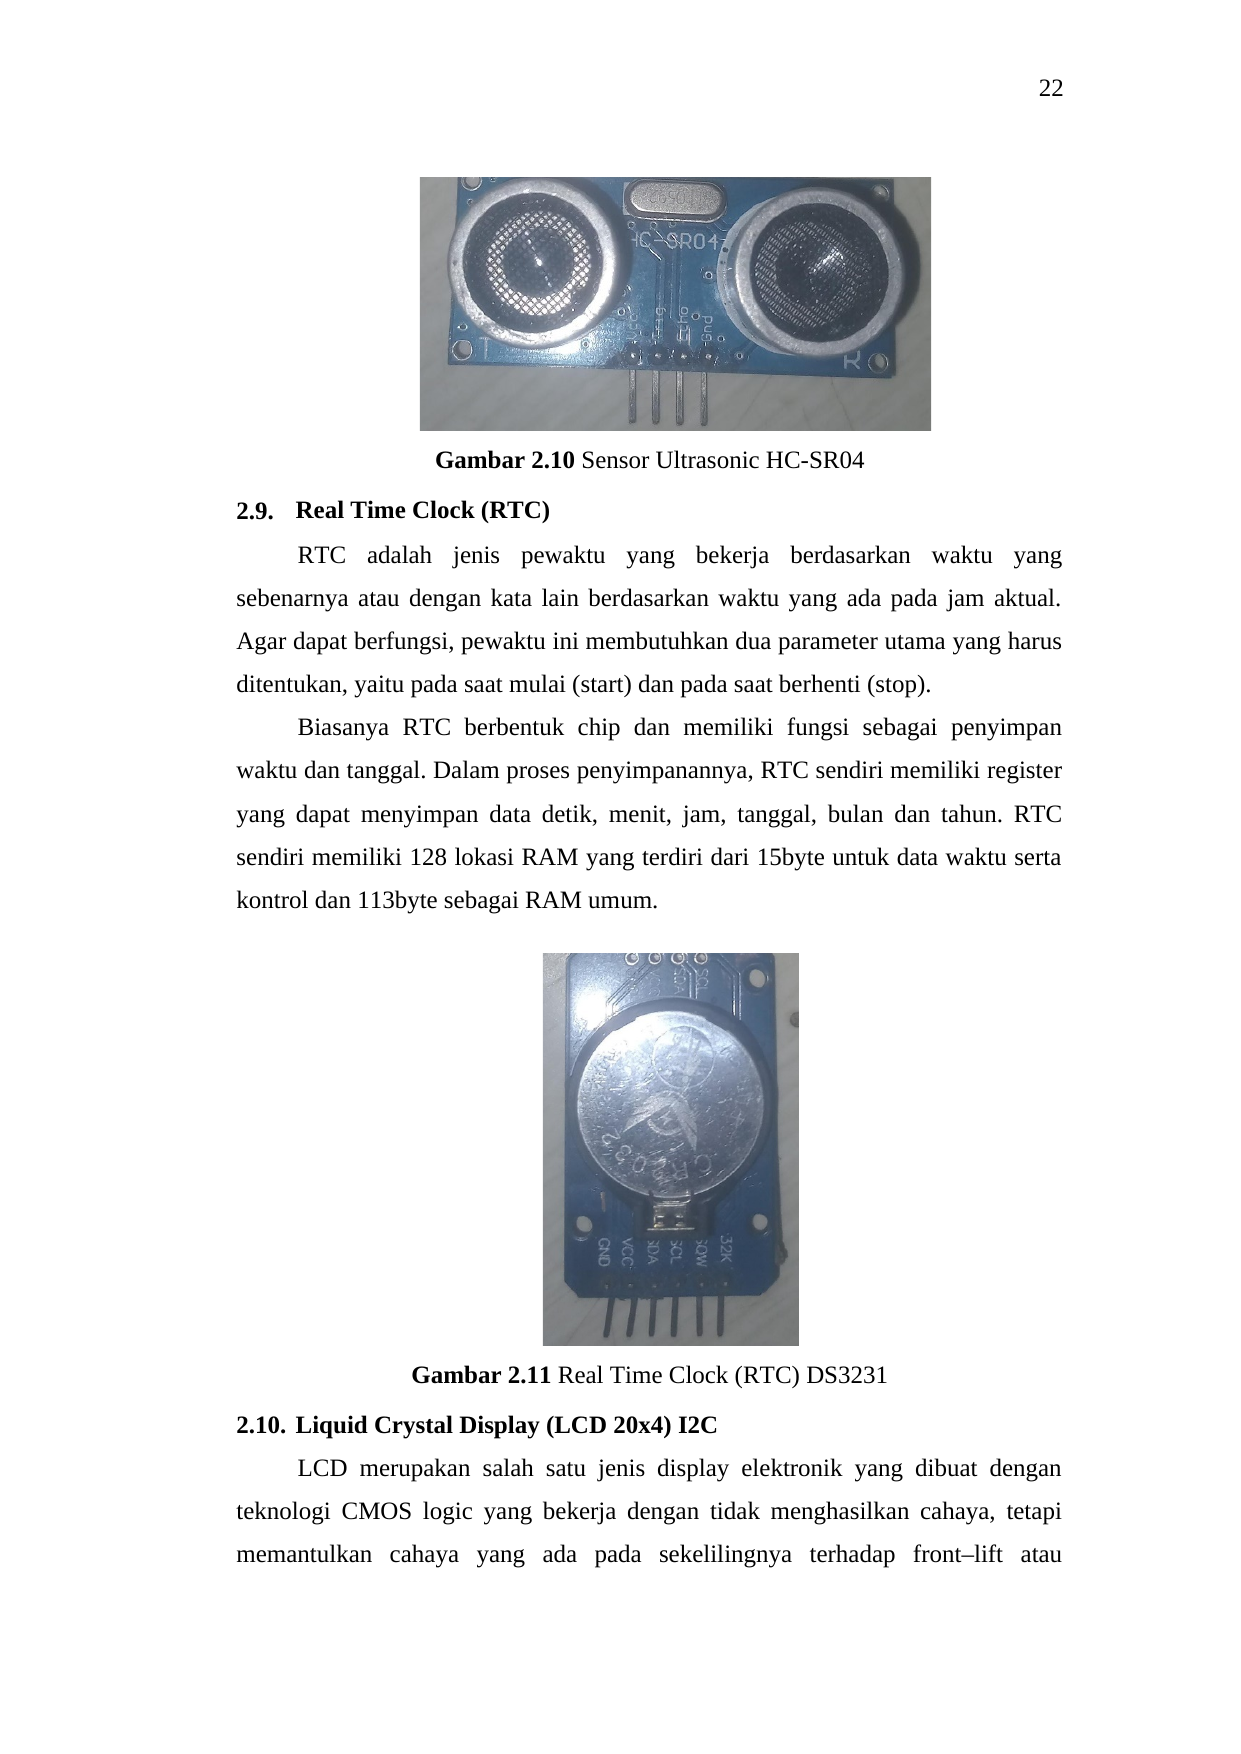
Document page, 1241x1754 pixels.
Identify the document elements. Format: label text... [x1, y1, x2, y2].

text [236, 1453, 1063, 1568]
subtitle Liquid Crystal Display (LCD 20x4) I2C [236, 1410, 1063, 1438]
picture [542, 953, 799, 1346]
picture [419, 177, 932, 431]
text Gambar 2.11 Real Time Clock (RTC) DS3231 [236, 1360, 1063, 1389]
text RTC adalah jenis pewaktu yang bekerja berdasarkan waktu yang sebenarnya atau dengan kata lain berdasarkan waktu yang ada pada jam aktual. Agar dapat berfungsi, pewaktu ini membutuhkan dua parameter utama yang harus ditentukan, yaitu pada saat mulai (start) dan pada saat berhenti (stop). [236, 540, 1063, 698]
subtitle Real Time Clock (RTC) [236, 495, 1063, 525]
text Gambar 2.10 Sensor Ultrasonic HC-SR04 [236, 446, 1063, 474]
text Biasanya RTC berbentuk chip dan memiliki fungsi sebagai penyimpan waktu dan tanggal. Dalam proses penyimpanannya, RTC sendiri memiliki register yang dapat menyimpan data detik, menit, jam, tanggal, bulan dan tahun. RTC sendiri memiliki 128 lokasi RAM yang terdiri dari 15byte untuk data waktu serta kontrol dan 113byte sebagai RAM umum. [236, 712, 1063, 914]
